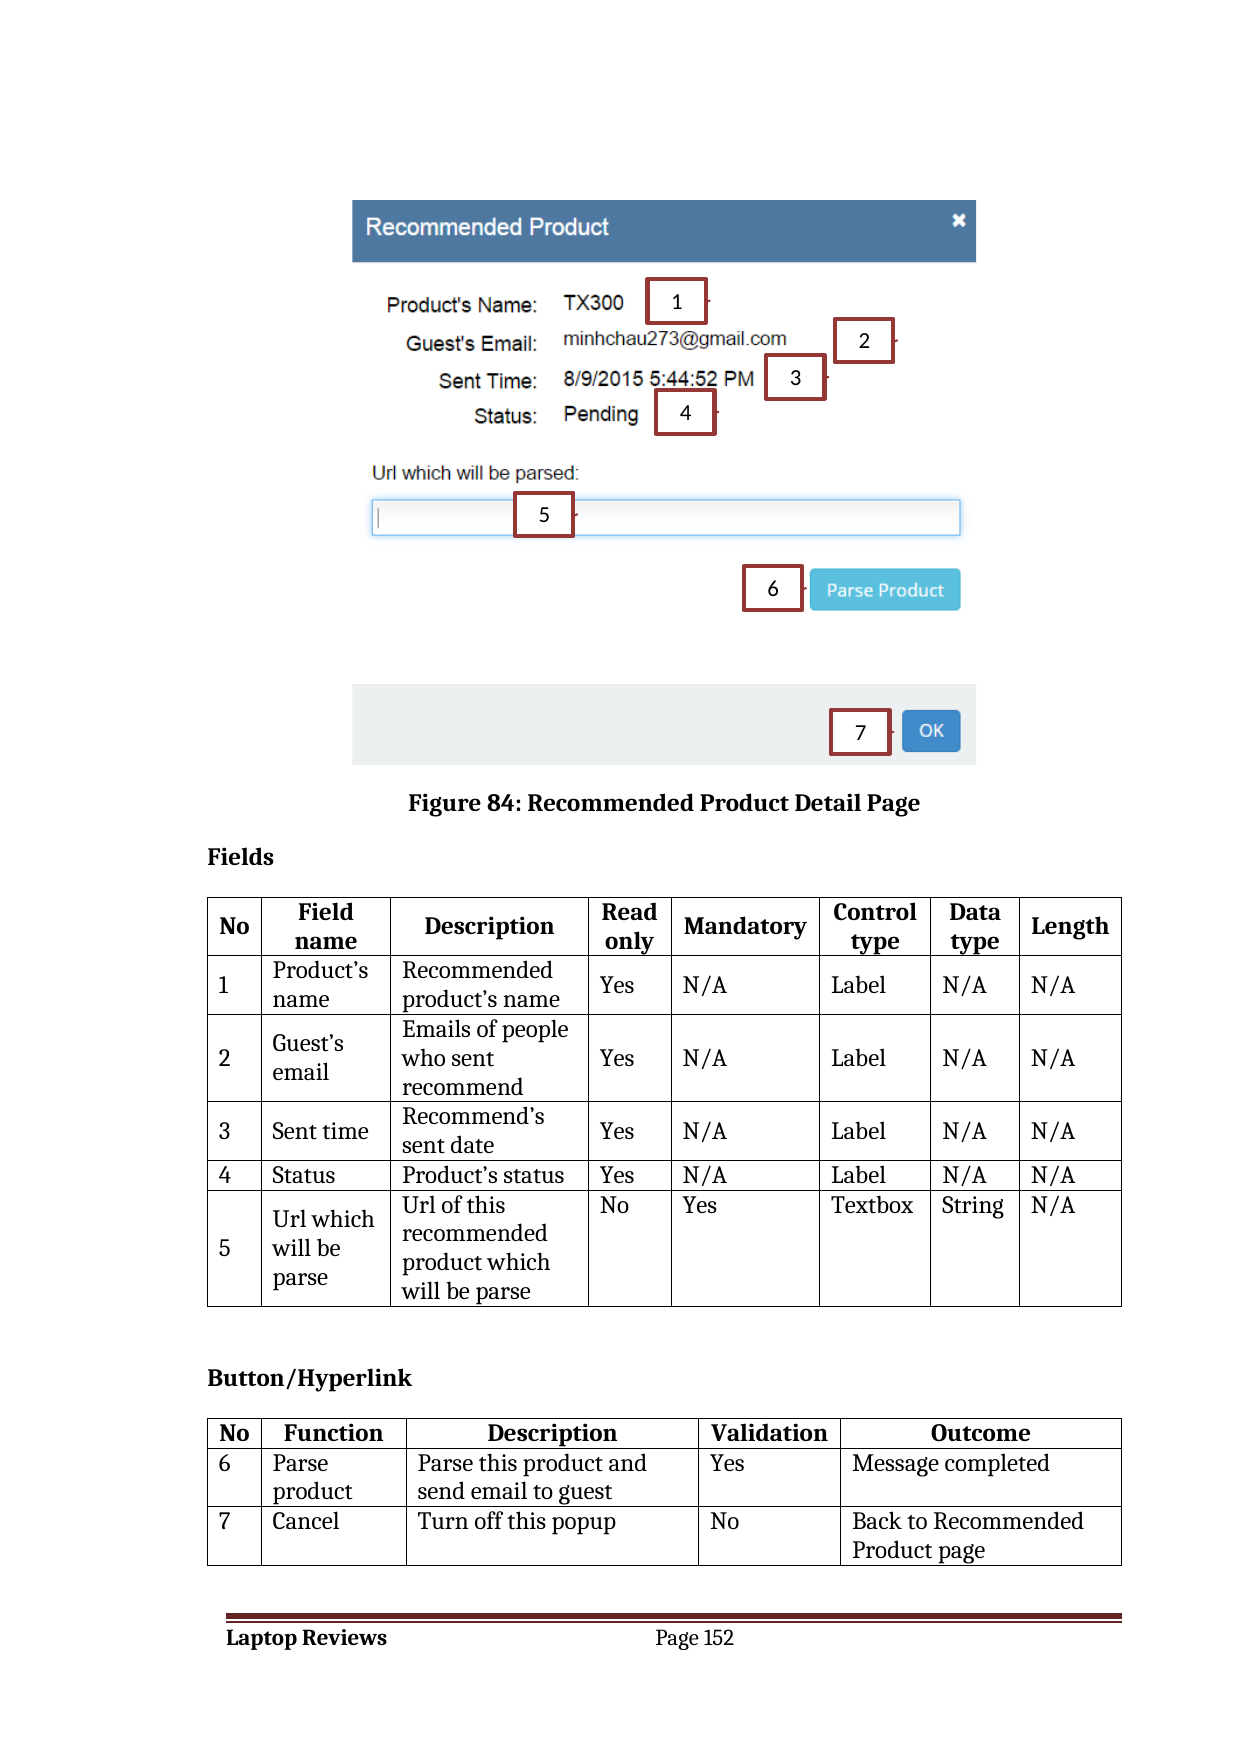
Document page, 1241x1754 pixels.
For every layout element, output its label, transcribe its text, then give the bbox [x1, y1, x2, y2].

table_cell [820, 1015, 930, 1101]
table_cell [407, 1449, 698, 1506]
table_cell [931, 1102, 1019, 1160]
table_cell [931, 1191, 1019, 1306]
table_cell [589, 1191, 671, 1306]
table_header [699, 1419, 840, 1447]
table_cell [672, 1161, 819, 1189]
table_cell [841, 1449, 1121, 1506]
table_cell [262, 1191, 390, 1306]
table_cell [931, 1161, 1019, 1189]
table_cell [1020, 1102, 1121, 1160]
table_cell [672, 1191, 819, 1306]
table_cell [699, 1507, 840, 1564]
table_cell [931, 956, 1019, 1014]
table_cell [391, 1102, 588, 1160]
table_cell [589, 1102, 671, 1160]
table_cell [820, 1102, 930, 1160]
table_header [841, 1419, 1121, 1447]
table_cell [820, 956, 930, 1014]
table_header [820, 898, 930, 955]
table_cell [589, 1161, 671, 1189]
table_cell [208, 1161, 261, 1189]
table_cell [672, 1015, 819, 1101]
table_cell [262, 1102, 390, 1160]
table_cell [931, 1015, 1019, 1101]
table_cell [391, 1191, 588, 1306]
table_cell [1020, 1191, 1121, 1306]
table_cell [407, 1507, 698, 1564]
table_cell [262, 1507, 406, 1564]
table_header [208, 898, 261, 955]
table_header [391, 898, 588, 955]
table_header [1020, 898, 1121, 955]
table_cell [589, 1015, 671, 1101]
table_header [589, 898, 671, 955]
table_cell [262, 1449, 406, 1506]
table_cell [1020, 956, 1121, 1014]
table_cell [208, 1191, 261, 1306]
text Figure 84: Recommended Product Detail Page [207, 789, 1122, 818]
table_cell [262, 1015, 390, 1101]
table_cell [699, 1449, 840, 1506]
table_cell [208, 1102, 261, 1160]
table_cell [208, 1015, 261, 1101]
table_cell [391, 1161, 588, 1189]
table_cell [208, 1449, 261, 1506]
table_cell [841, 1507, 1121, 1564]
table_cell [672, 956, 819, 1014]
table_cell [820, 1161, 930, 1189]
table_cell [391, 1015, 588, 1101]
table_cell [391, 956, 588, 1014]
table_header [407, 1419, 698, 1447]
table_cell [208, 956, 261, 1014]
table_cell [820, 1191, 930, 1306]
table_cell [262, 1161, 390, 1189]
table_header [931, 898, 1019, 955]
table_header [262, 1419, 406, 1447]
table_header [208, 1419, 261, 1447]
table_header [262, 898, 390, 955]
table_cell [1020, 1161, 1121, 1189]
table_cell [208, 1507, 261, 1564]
picture [352, 200, 977, 765]
text Button/Hyperlink [207, 1364, 1122, 1393]
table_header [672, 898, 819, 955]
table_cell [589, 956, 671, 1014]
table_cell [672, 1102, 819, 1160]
text Fields [207, 843, 1122, 872]
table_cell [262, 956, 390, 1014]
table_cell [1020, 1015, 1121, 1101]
